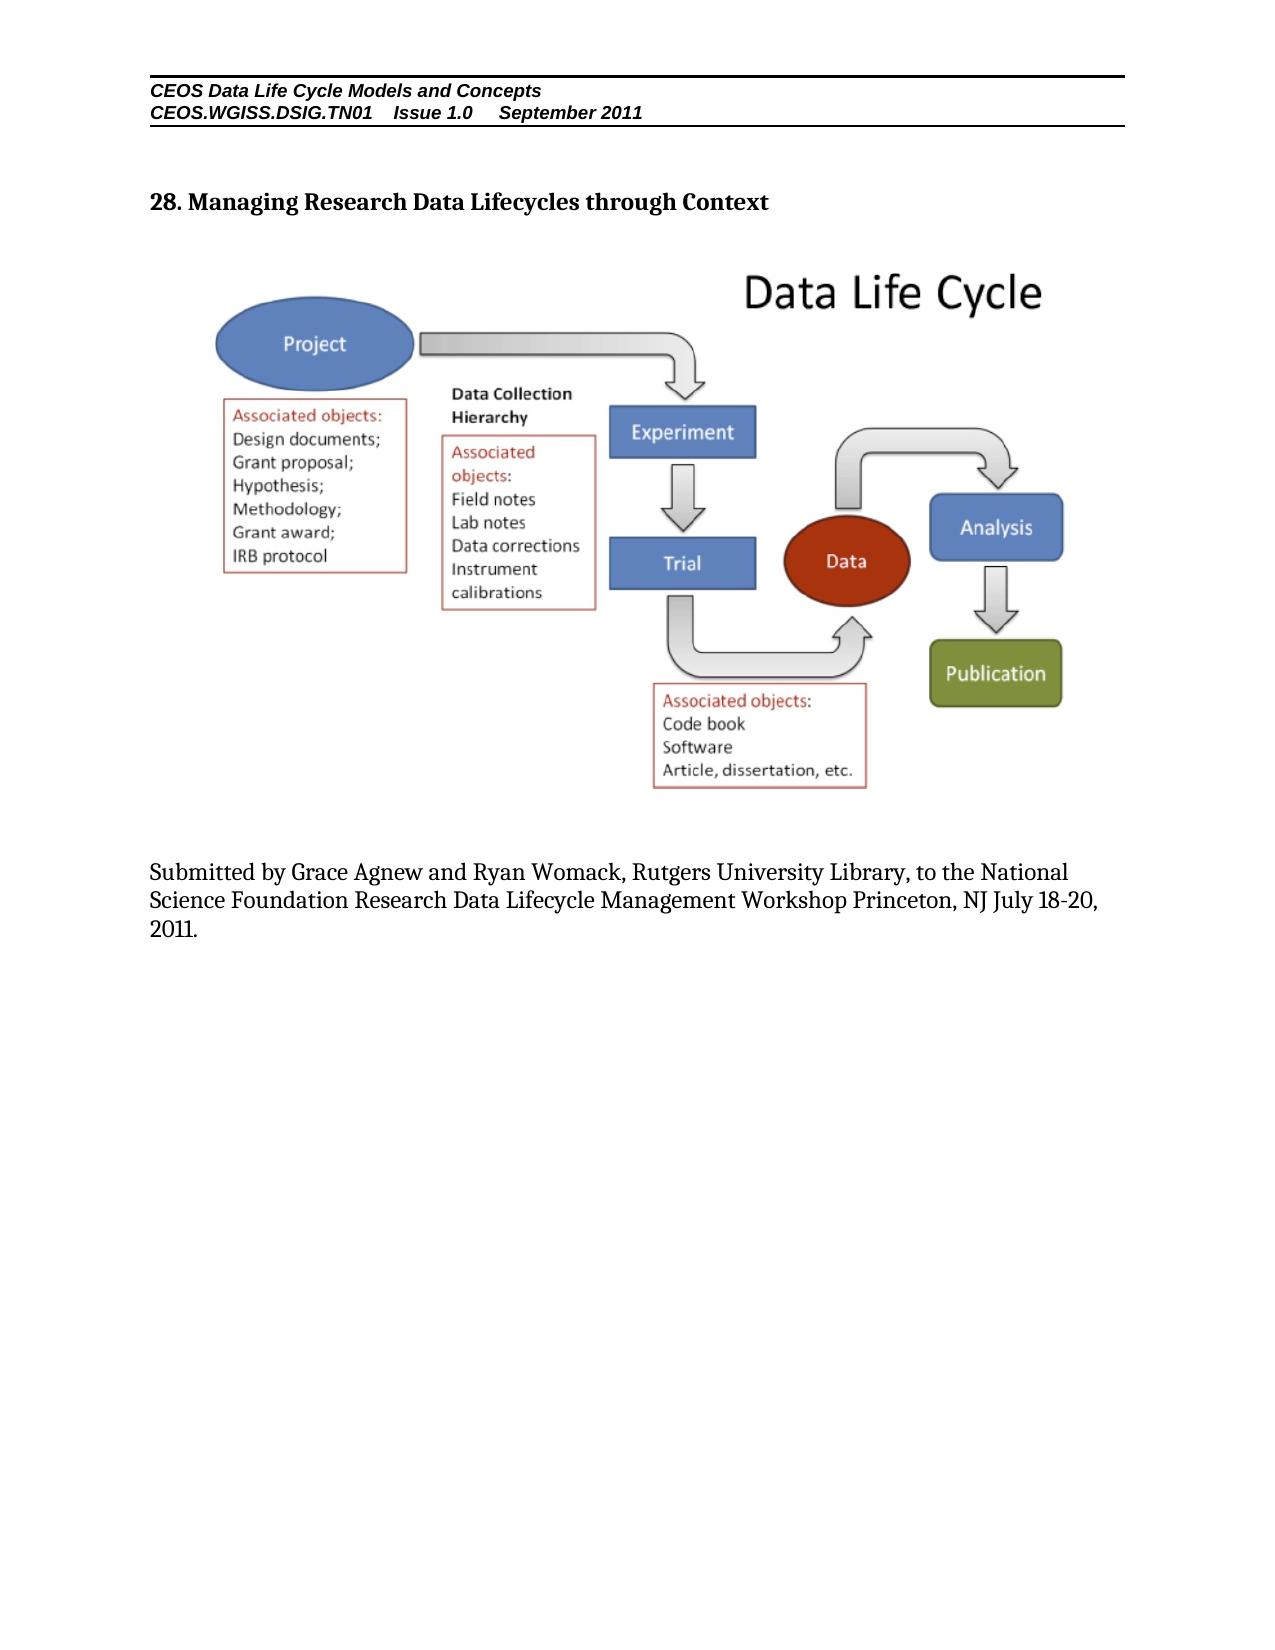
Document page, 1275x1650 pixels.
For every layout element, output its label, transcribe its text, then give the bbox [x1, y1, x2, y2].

picture [187, 245, 1088, 829]
text 28. Managing Research Data Lifecycles through Context [150, 187, 1125, 216]
text Submitted by Grace Agnew and Ryan Womack, Rutgers University Library, to the National Science Foundation Research Data Lifecycle Management Workshop Princeton, NJ July 18-20, 2011. [150, 857, 1125, 944]
